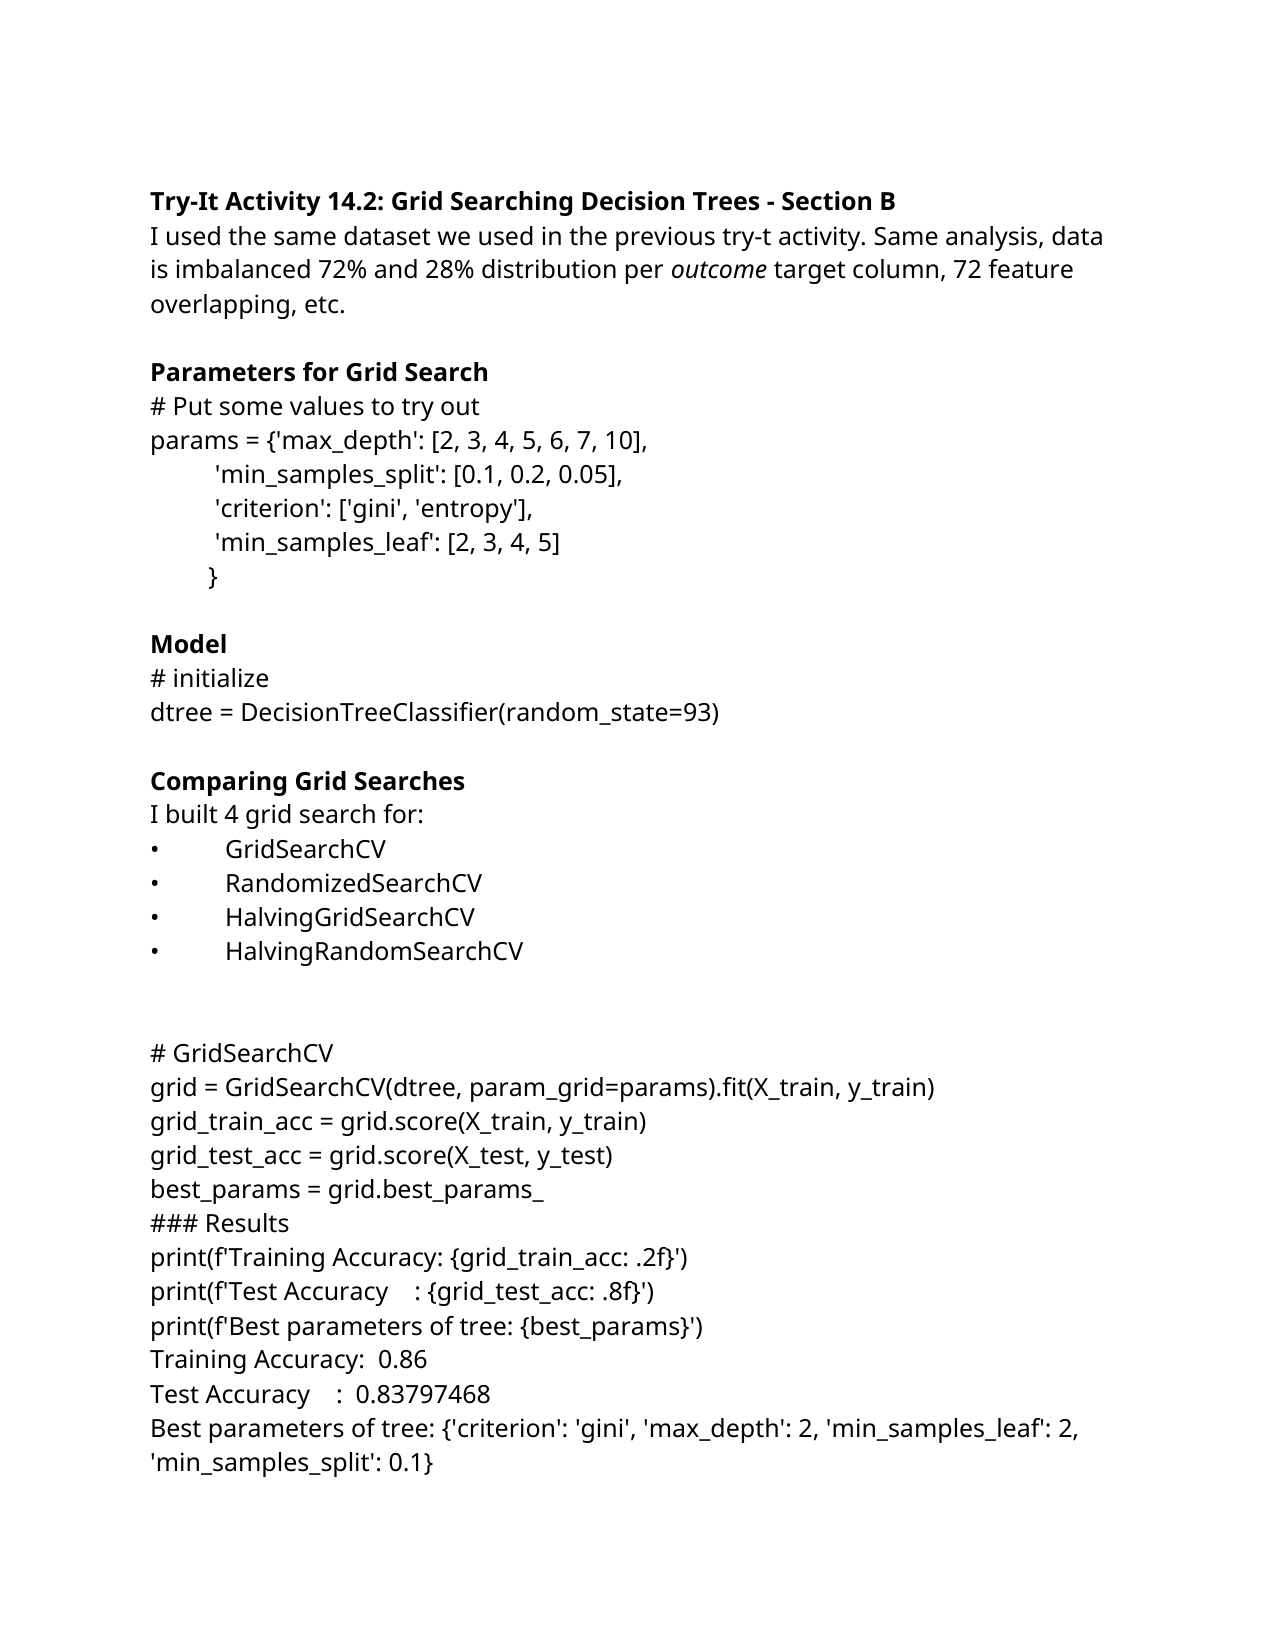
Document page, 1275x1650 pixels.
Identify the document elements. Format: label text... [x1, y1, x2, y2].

list HalvingRandomSearchCV [150, 933, 1125, 967]
text dtree = DecisionTreeClassifier(random_state=93) [150, 695, 1125, 729]
text best_params = grid.best_params_ [150, 1172, 1125, 1206]
list GridSearchCV [150, 831, 1125, 865]
text 'criterion': ['gini', 'entropy'], [150, 491, 1125, 525]
text # GridSearchCV [150, 1036, 1125, 1070]
text Model [150, 627, 1125, 661]
text grid = GridSearchCV(dtree, param_grid=params).fit(X_train, y_train) [150, 1070, 1125, 1104]
text Best parameters of tree: {'criterion': 'gini', 'max_depth': 2, 'min_samples_leaf': 2, 'min_samples_split': 0.1} [150, 1410, 1125, 1478]
list HalvingGridSearchCV [150, 899, 1125, 933]
text grid_train_acc = grid.score(X_train, y_train) [150, 1104, 1125, 1138]
text I used the same dataset we used in the previous try-t activity. Same analysis, data is imbalanced 72% and 28% distribution per outcome target column, 72 feature overlapping, etc. [150, 218, 1125, 320]
text Parameters for Grid Search [150, 354, 1125, 388]
text print(f'Best parameters of tree: {best_params}') [150, 1308, 1125, 1342]
text Training Accuracy: 0.86 [150, 1342, 1125, 1376]
text Test Accuracy : 0.83797468 [150, 1376, 1125, 1410]
list RandomizedSearchCV [150, 865, 1125, 899]
text ### Results [150, 1206, 1125, 1240]
text print(f'Test Accuracy : {grid_test_acc: .8f}') [150, 1274, 1125, 1308]
text # initialize [150, 661, 1125, 695]
text params = {'max_depth': [2, 3, 4, 5, 6, 7, 10], [150, 422, 1125, 457]
text print(f'Training Accuracy: {grid_train_acc: .2f}') [150, 1240, 1125, 1274]
text # Put some values to try out [150, 388, 1125, 422]
text grid_test_acc = grid.score(X_test, y_test) [150, 1138, 1125, 1172]
text Comparing Grid Searches [150, 763, 1125, 797]
text } [150, 559, 1125, 593]
text 'min_samples_split': [0.1, 0.2, 0.05], [150, 457, 1125, 491]
text I built 4 grid search for: [150, 797, 1125, 831]
text 'min_samples_leaf': [2, 3, 4, 5] [150, 525, 1125, 559]
text Try-It Activity 14.2: Grid Searching Decision Trees - Section B [150, 184, 1125, 218]
